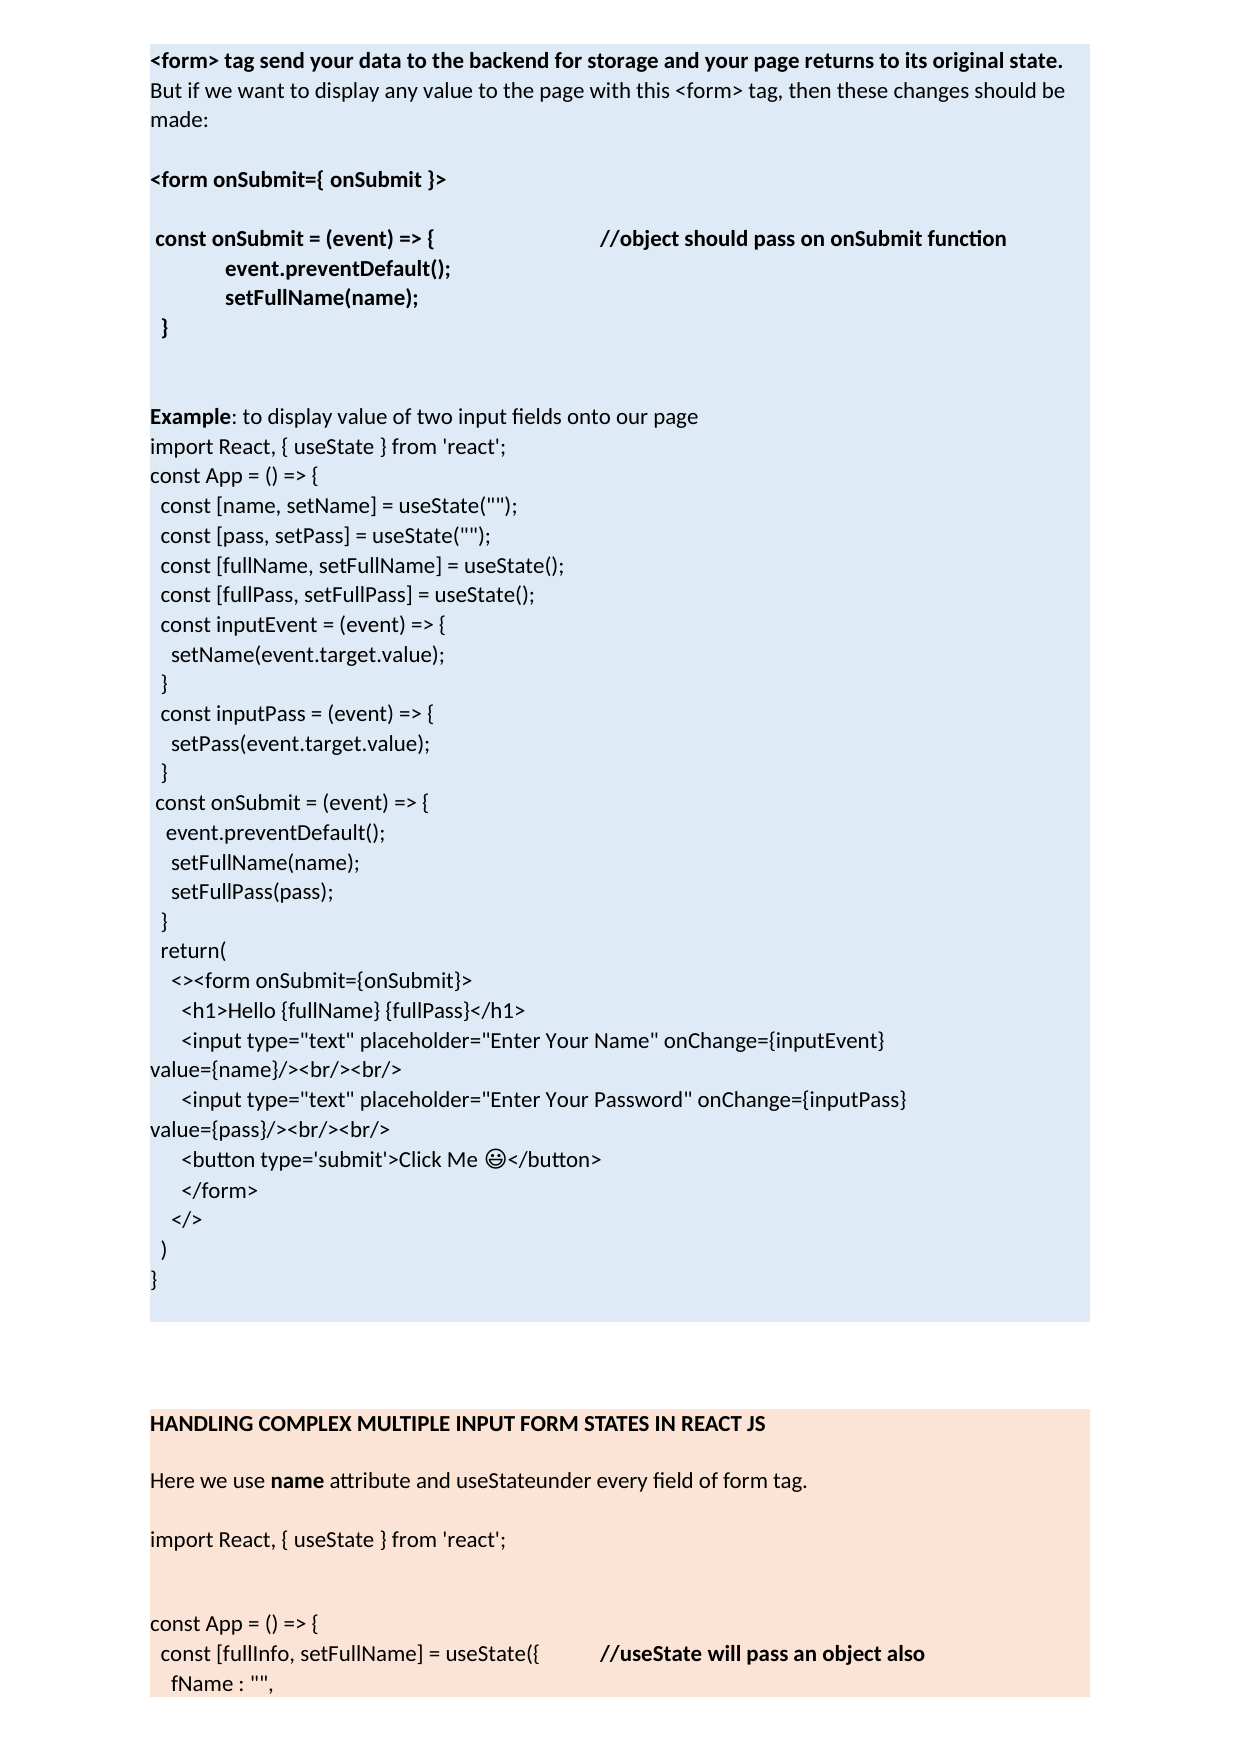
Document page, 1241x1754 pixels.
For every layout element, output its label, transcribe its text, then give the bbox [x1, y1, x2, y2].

text const [fullPass, setFullPass] = useState(); [150, 579, 1090, 608]
text ) [150, 1233, 1090, 1263]
text const [fullName, setFullName] = useState(); [150, 549, 1090, 579]
text </> [150, 1204, 1090, 1233]
text <input type="text" placeholder="Enter Your Password" onChange={inputPass} value={pass}/><br/><br/> [150, 1083, 1090, 1143]
text return( [150, 935, 1090, 965]
text <form> tag send your data to the backend for storage and your page returns to its original state. But if we want to display any value to the page with this <form> tag, then these changes should be made: [150, 44, 1090, 133]
text setPass(event.target.value); [150, 727, 1090, 757]
text event.preventDefault(); [150, 252, 1090, 282]
text } [150, 757, 1090, 787]
text const [fullInfo, setFullName] = useState({ //useState will pass an object also [150, 1637, 1090, 1667]
text fName : "", [150, 1667, 1090, 1697]
text const App = () => { [150, 460, 1090, 490]
subtitle Here we use name attribute and useStateunder every field of form tag. [150, 1466, 1090, 1494]
text <button type='submit'>Click Me 😃</button> [150, 1143, 1090, 1174]
text event.preventDefault(); [150, 816, 1090, 846]
text setFullName(name); [150, 846, 1090, 876]
text const inputEvent = (event) => { [150, 608, 1090, 638]
text Example: to display value of two input fields onto our page [150, 401, 1090, 430]
text <h1>Hello {fullName} {fullPass}</h1> [150, 994, 1090, 1024]
text const App = () => { [150, 1608, 1090, 1637]
text const onSubmit = (event) => { [150, 787, 1090, 816]
text } [150, 668, 1090, 697]
text } [150, 905, 1090, 935]
text const onSubmit = (event) => { //object should pass on onSubmit function [150, 222, 1090, 252]
text const [pass, setPass] = useState(""); [150, 519, 1090, 549]
text <form onSubmit={ onSubmit }> [150, 163, 1090, 193]
text </form> [150, 1174, 1090, 1204]
text <input type="text" placeholder="Enter Your Name" onChange={inputEvent} value={name}/><br/><br/> [150, 1024, 1090, 1083]
text } [150, 312, 1090, 341]
subtitle HANDLING COMPLEX MULTIPLE INPUT FORM STATES IN REACT JS [150, 1409, 1090, 1437]
text setFullName(name); [150, 282, 1090, 312]
text <><form onSubmit={onSubmit}> [150, 965, 1090, 994]
text setName(event.target.value); [150, 638, 1090, 668]
text } [150, 1263, 1090, 1293]
text const inputPass = (event) => { [150, 697, 1090, 727]
text const [name, setName] = useState(""); [150, 490, 1090, 519]
text import React, { useState } from 'react'; [150, 1523, 1090, 1553]
text setFullPass(pass); [150, 876, 1090, 905]
text import React, { useState } from 'react'; [150, 430, 1090, 460]
